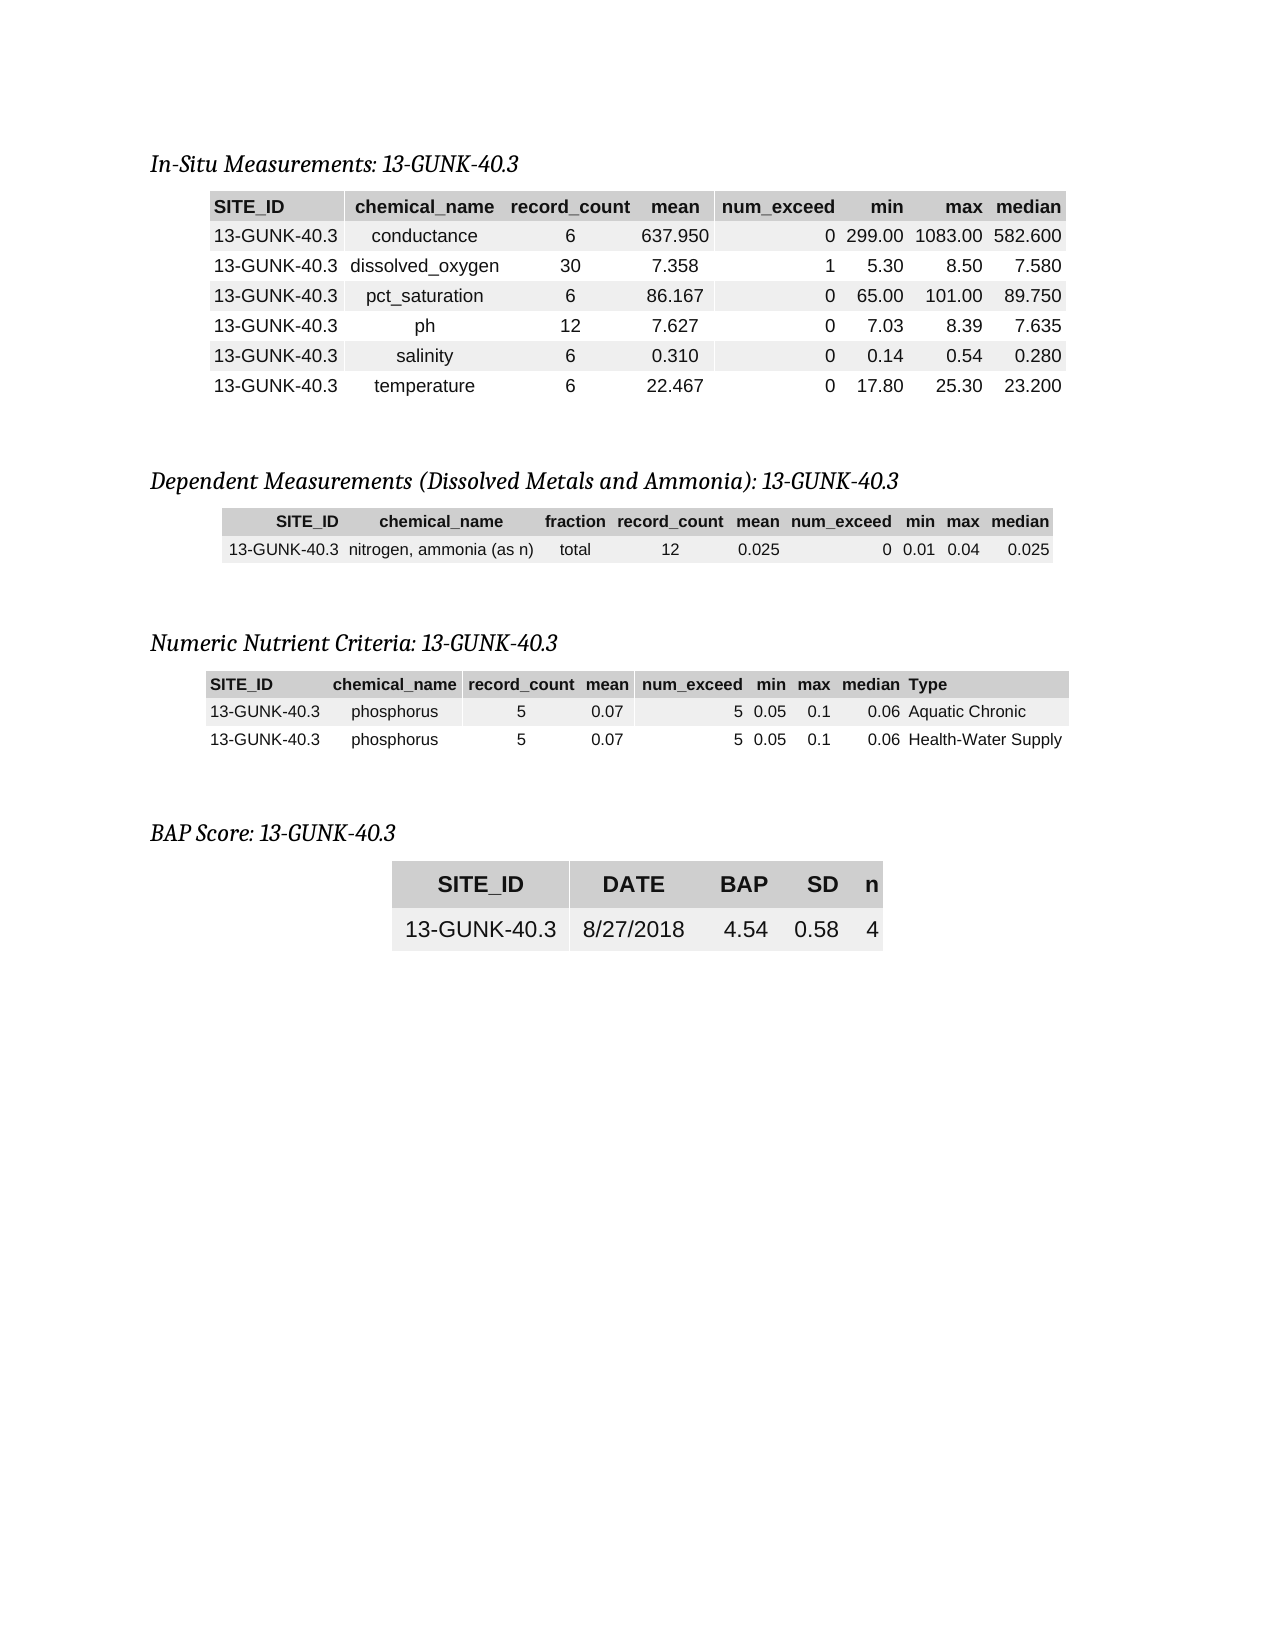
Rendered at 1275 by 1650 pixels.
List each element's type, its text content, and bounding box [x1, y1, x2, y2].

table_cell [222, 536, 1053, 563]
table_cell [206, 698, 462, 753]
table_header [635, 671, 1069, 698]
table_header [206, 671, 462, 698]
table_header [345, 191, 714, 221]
text Dependent Measurements (Dissolved Metals and Ammonia): 13-GUNK-40.3 [150, 467, 1125, 496]
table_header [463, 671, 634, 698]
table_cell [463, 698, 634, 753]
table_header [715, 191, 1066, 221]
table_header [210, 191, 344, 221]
text BAP Score: 13-GUNK-40.3 [150, 819, 1125, 848]
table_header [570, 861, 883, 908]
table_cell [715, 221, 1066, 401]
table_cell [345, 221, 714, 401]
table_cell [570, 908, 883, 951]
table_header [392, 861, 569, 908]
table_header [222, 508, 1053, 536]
text In-Situ Measurements: 13-GUNK-40.3 [150, 150, 1125, 179]
text Numeric Nutrient Criteria: 13-GUNK-40.3 [150, 629, 1125, 658]
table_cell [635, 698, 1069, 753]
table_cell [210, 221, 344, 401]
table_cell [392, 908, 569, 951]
